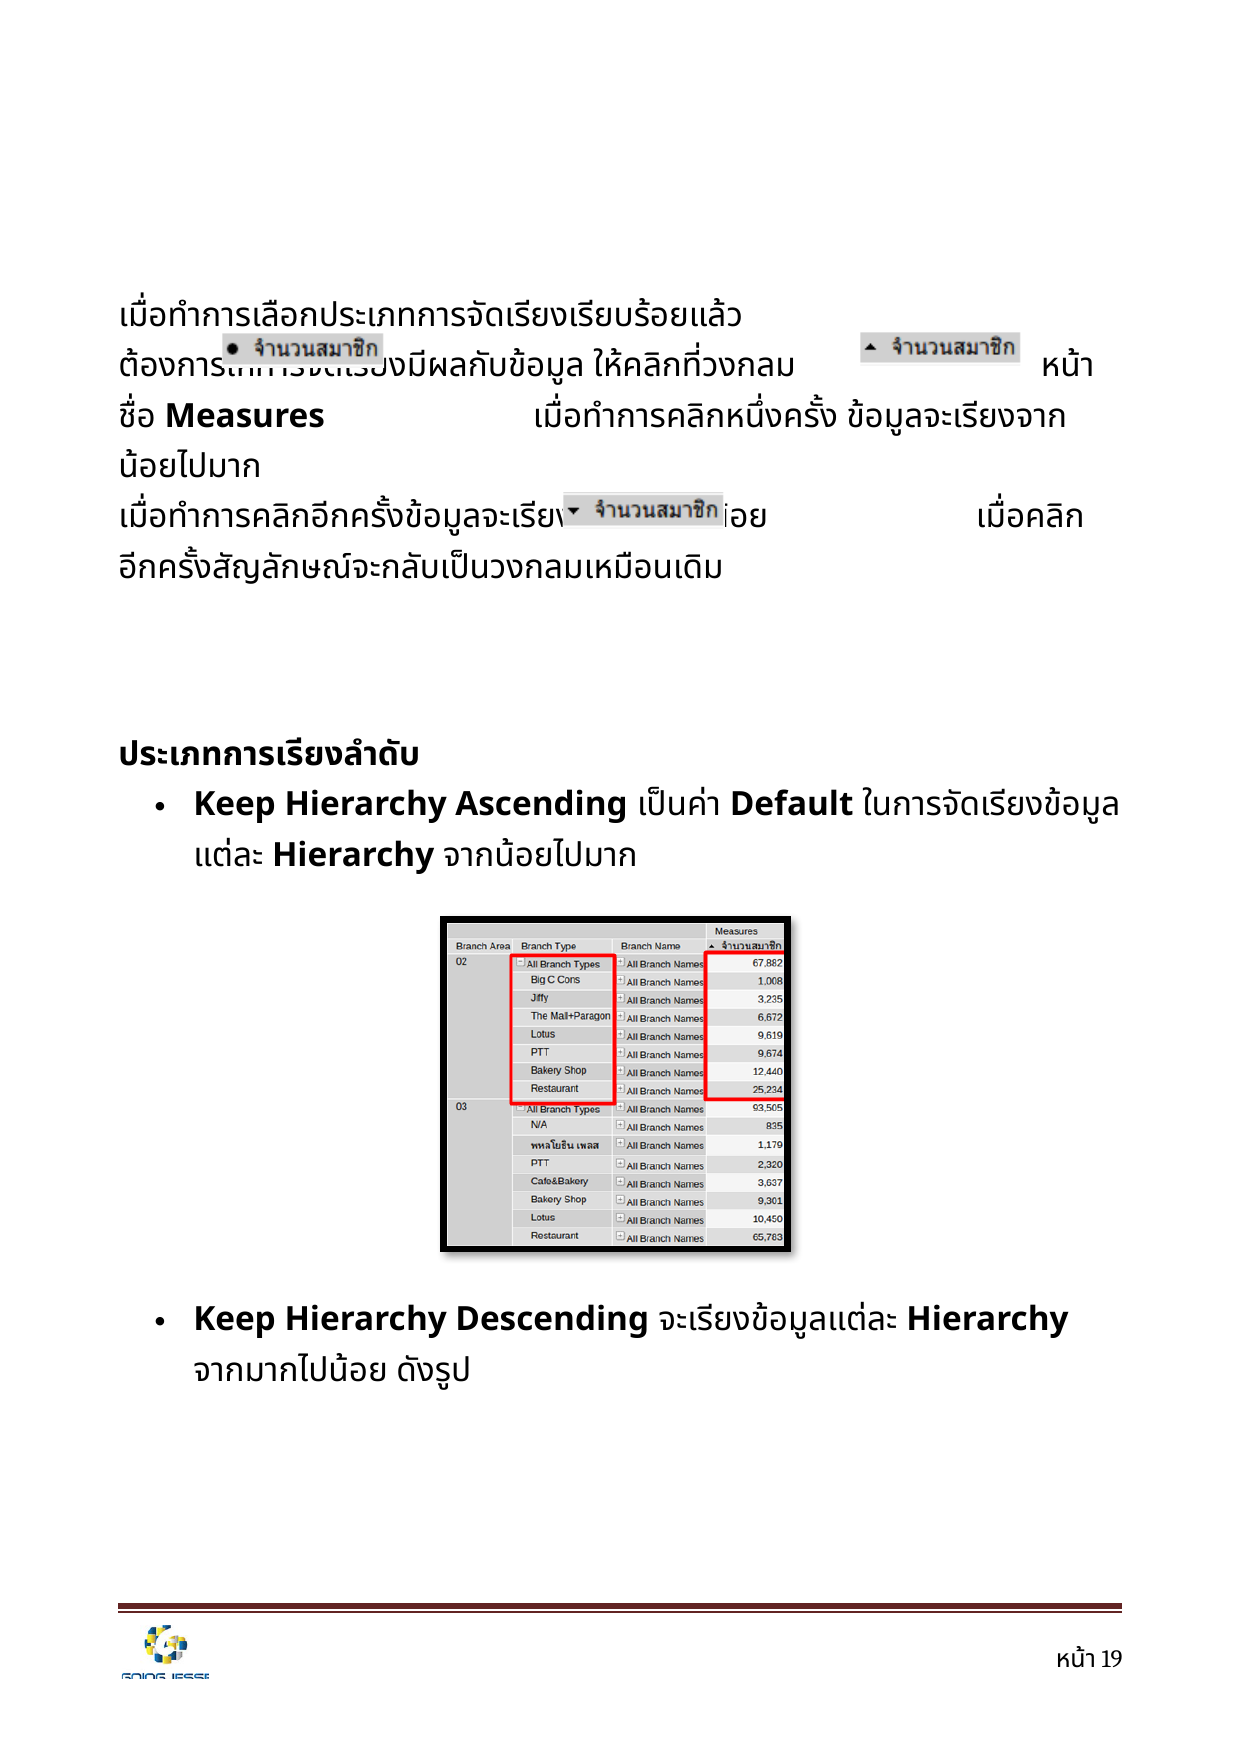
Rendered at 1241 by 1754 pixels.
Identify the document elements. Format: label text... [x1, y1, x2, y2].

list Keep Hierarchy Descending จะเรียงข้อมูลแต่ละ Hierarchy จากมากไปน้อย ดังรูป [156, 1295, 1122, 1396]
picture [221, 332, 385, 368]
list Keep Hierarchy Ascending เป็นค่า Default ในการจัดเรียงข้อมูลแต่ละ Hierarchy จากน้อยไปมาก [156, 780, 1122, 881]
picture [562, 492, 725, 529]
text ประเภทการเรียงลำดับ [118, 729, 1122, 780]
text เมื่อทำการเลือกประเภทการจัดเรียงเรียบร้อยแล้ว ต้องการให้การจัดเรียงมีผลกับข้อมูล ให้คลิกที่วงกลมหน้าชื่อ Measures เมื่อทำการคลิกหนึ่งครั้ง ข้อมูลจะเรียงจากน้อยไปมาก [118, 291, 1122, 492]
picture [447, 923, 784, 1246]
text เมื่อทำการคลิกอีกครั้งข้อมูลจะเรียงจากมากไปน้อย เมื่อคลิกอีกครั้งสัญลักษณ์จะกลับเป็นวงกลมเหมือนเดิม [118, 492, 1122, 593]
picture [859, 331, 1022, 366]
